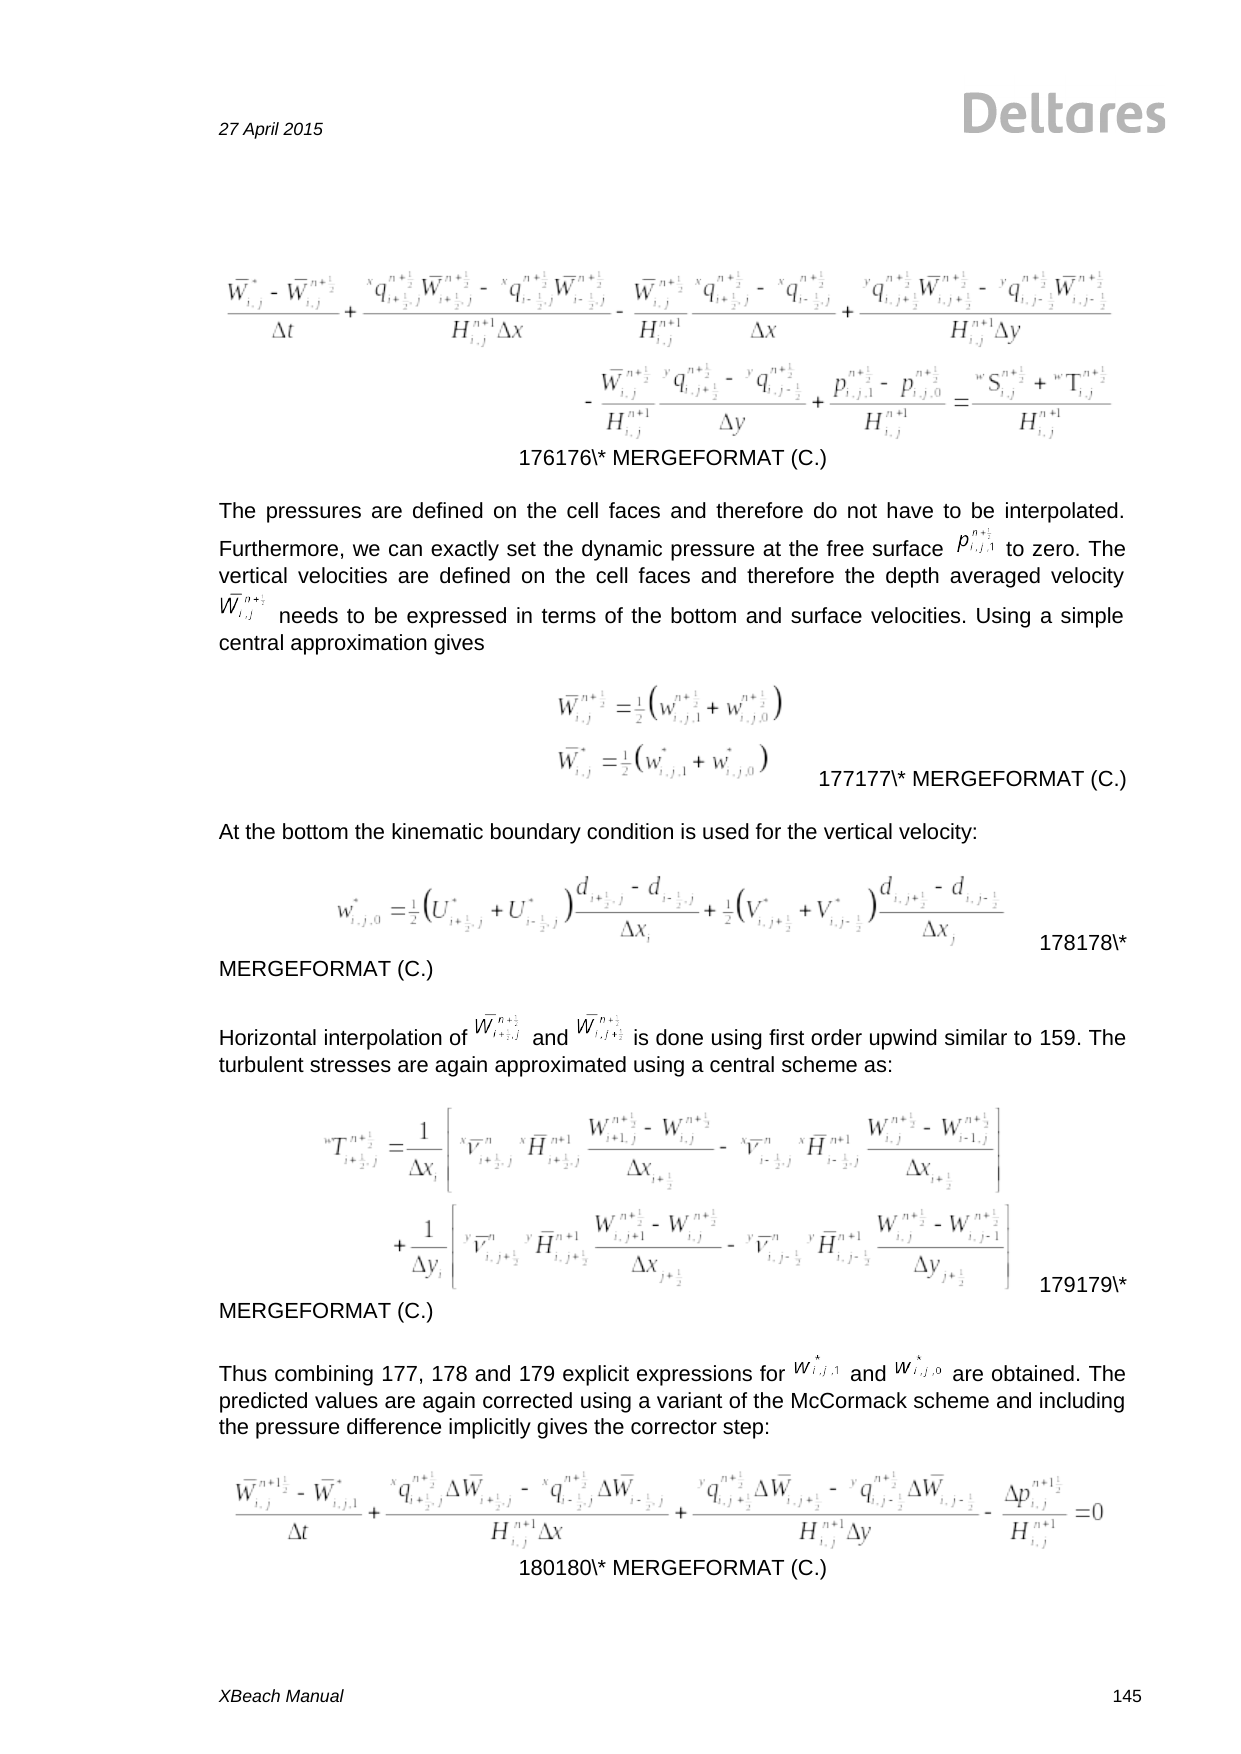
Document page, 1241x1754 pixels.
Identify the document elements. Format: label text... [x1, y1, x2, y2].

text Thus combining , and explicit expressions for and are obtained. The predicted values are again corrected using a variant of the McCormack scheme and including the pressure difference implicitly gives the corrector step: [218, 1350, 1126, 1439]
picture [964, 75, 1166, 133]
text At the bottom the kinematic boundary condition is used for the vertical velocity: [218, 817, 1126, 844]
text Horizontal interpolation of and is done using first order upwind similar to . The turbulent stresses are again approximated using a central scheme as: [218, 1008, 1126, 1077]
text The pressures are defined on the cell faces and therefore do not have to be interpolated. Furthermore, we can exactly set the dynamic pressure at the free surface to zero. The vertical velocities are defined on the cell faces and therefore the depth averaged velocity needs to be expressed in terms of the bottom and surface velocities. Using a simple central approximation gives [218, 497, 1126, 655]
